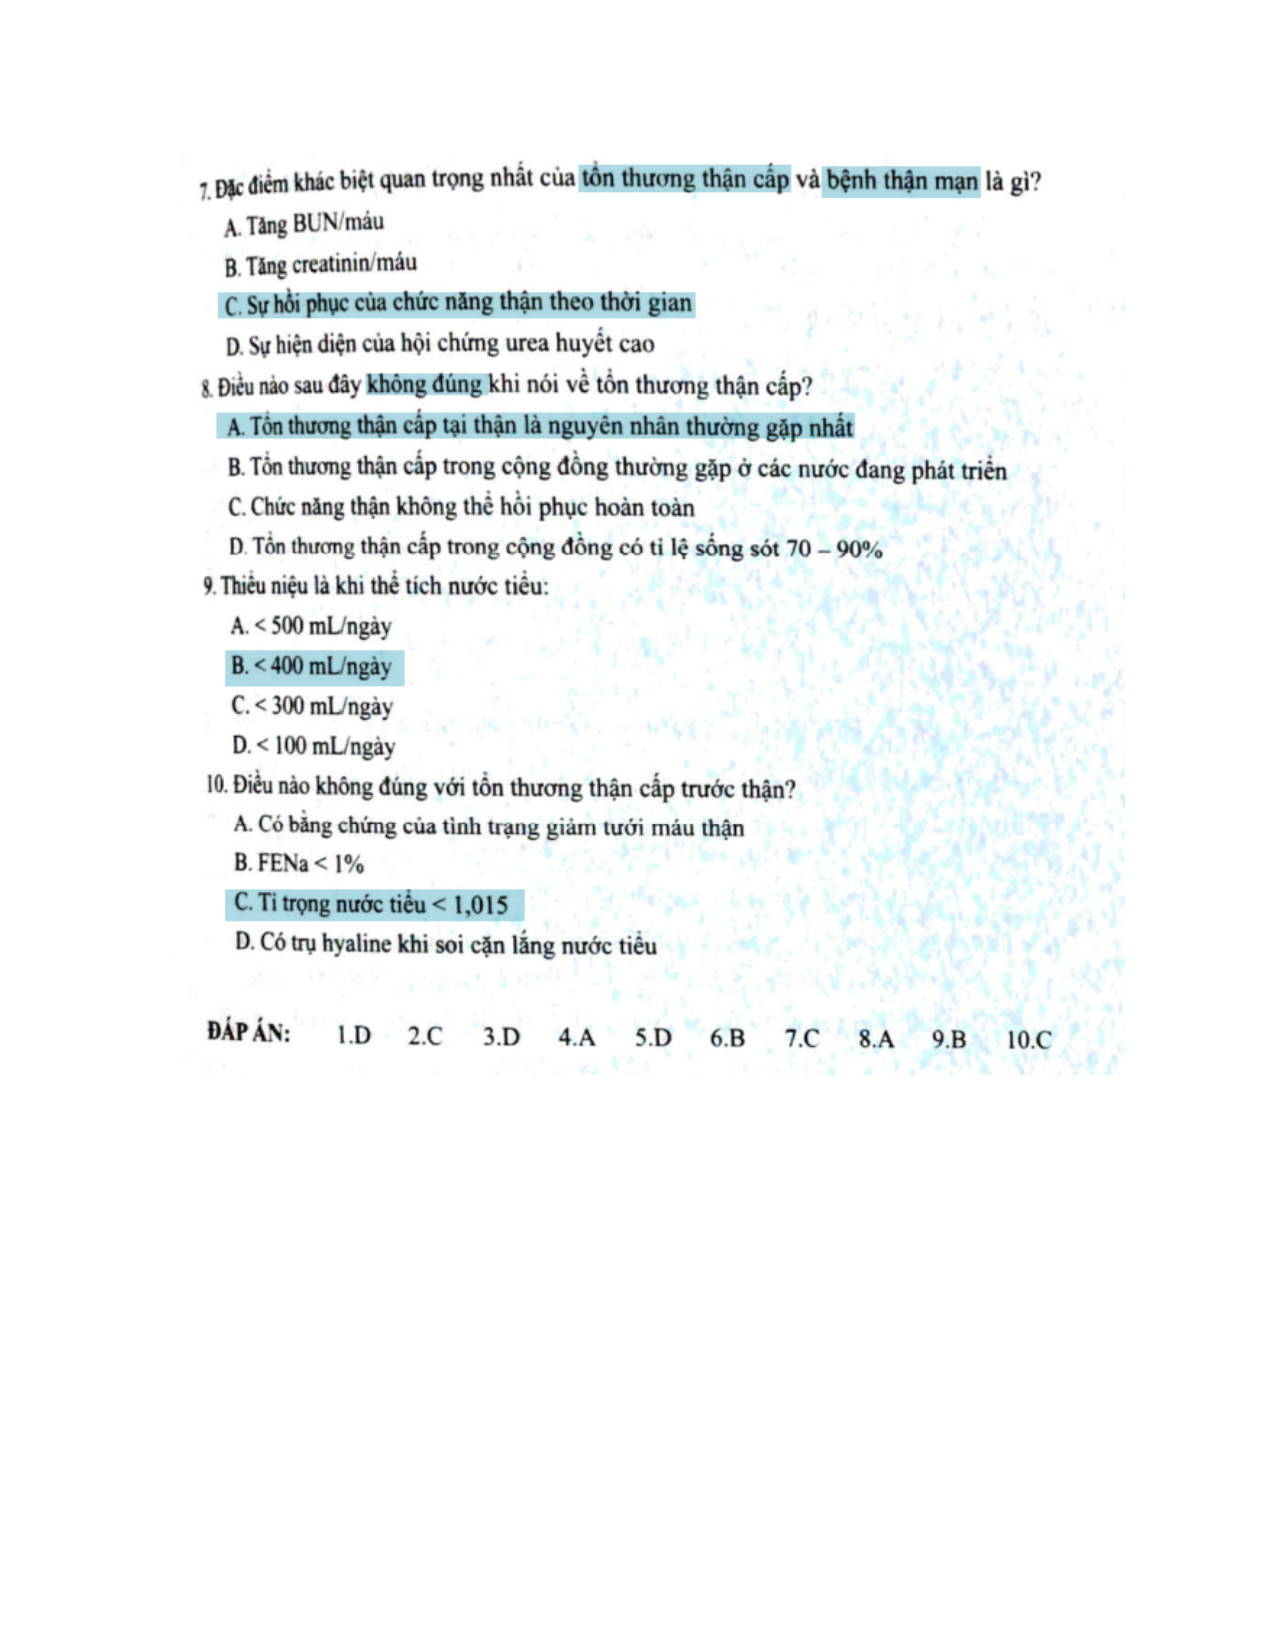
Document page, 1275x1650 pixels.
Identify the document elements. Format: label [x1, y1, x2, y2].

picture [150, 150, 1125, 1075]
